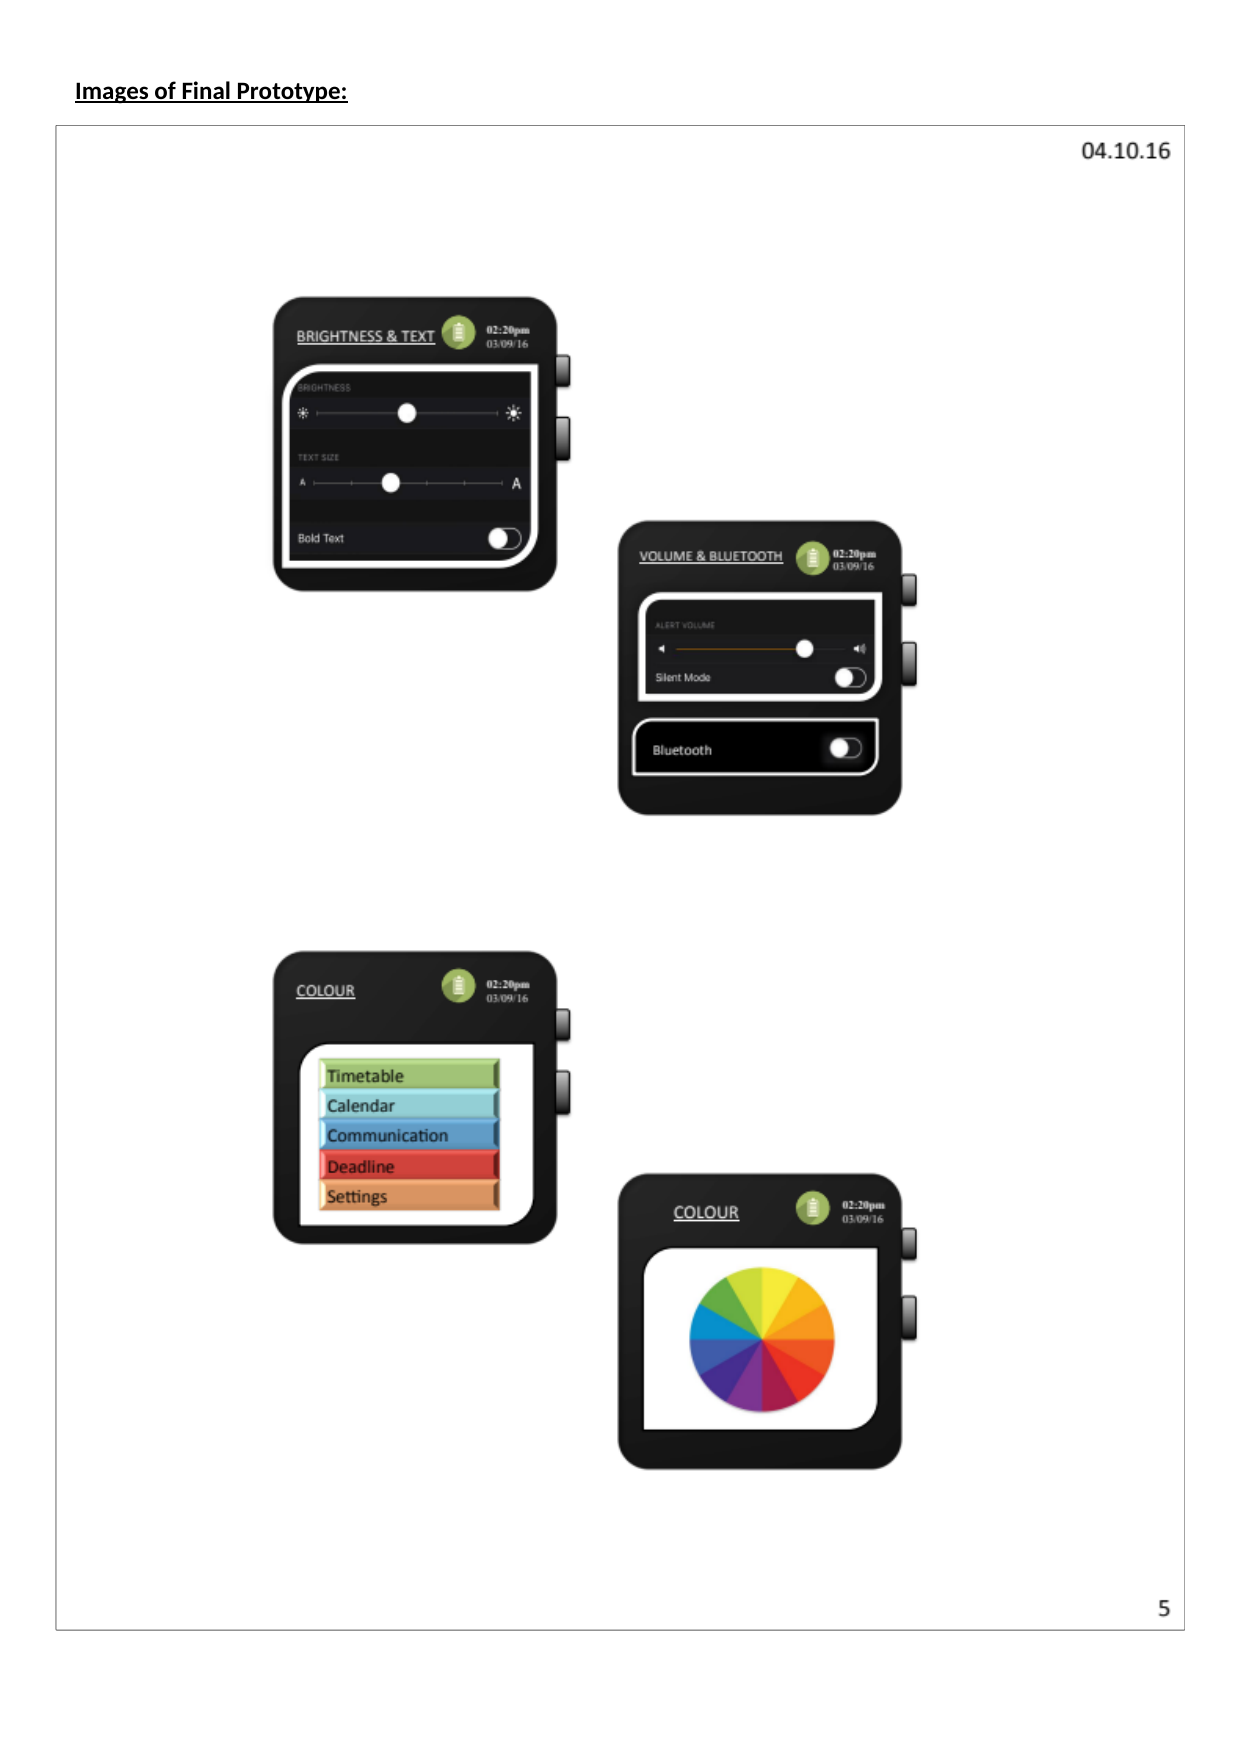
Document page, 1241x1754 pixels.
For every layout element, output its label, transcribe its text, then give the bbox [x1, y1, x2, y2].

text Images of Final Prototype: [75, 75, 1165, 106]
